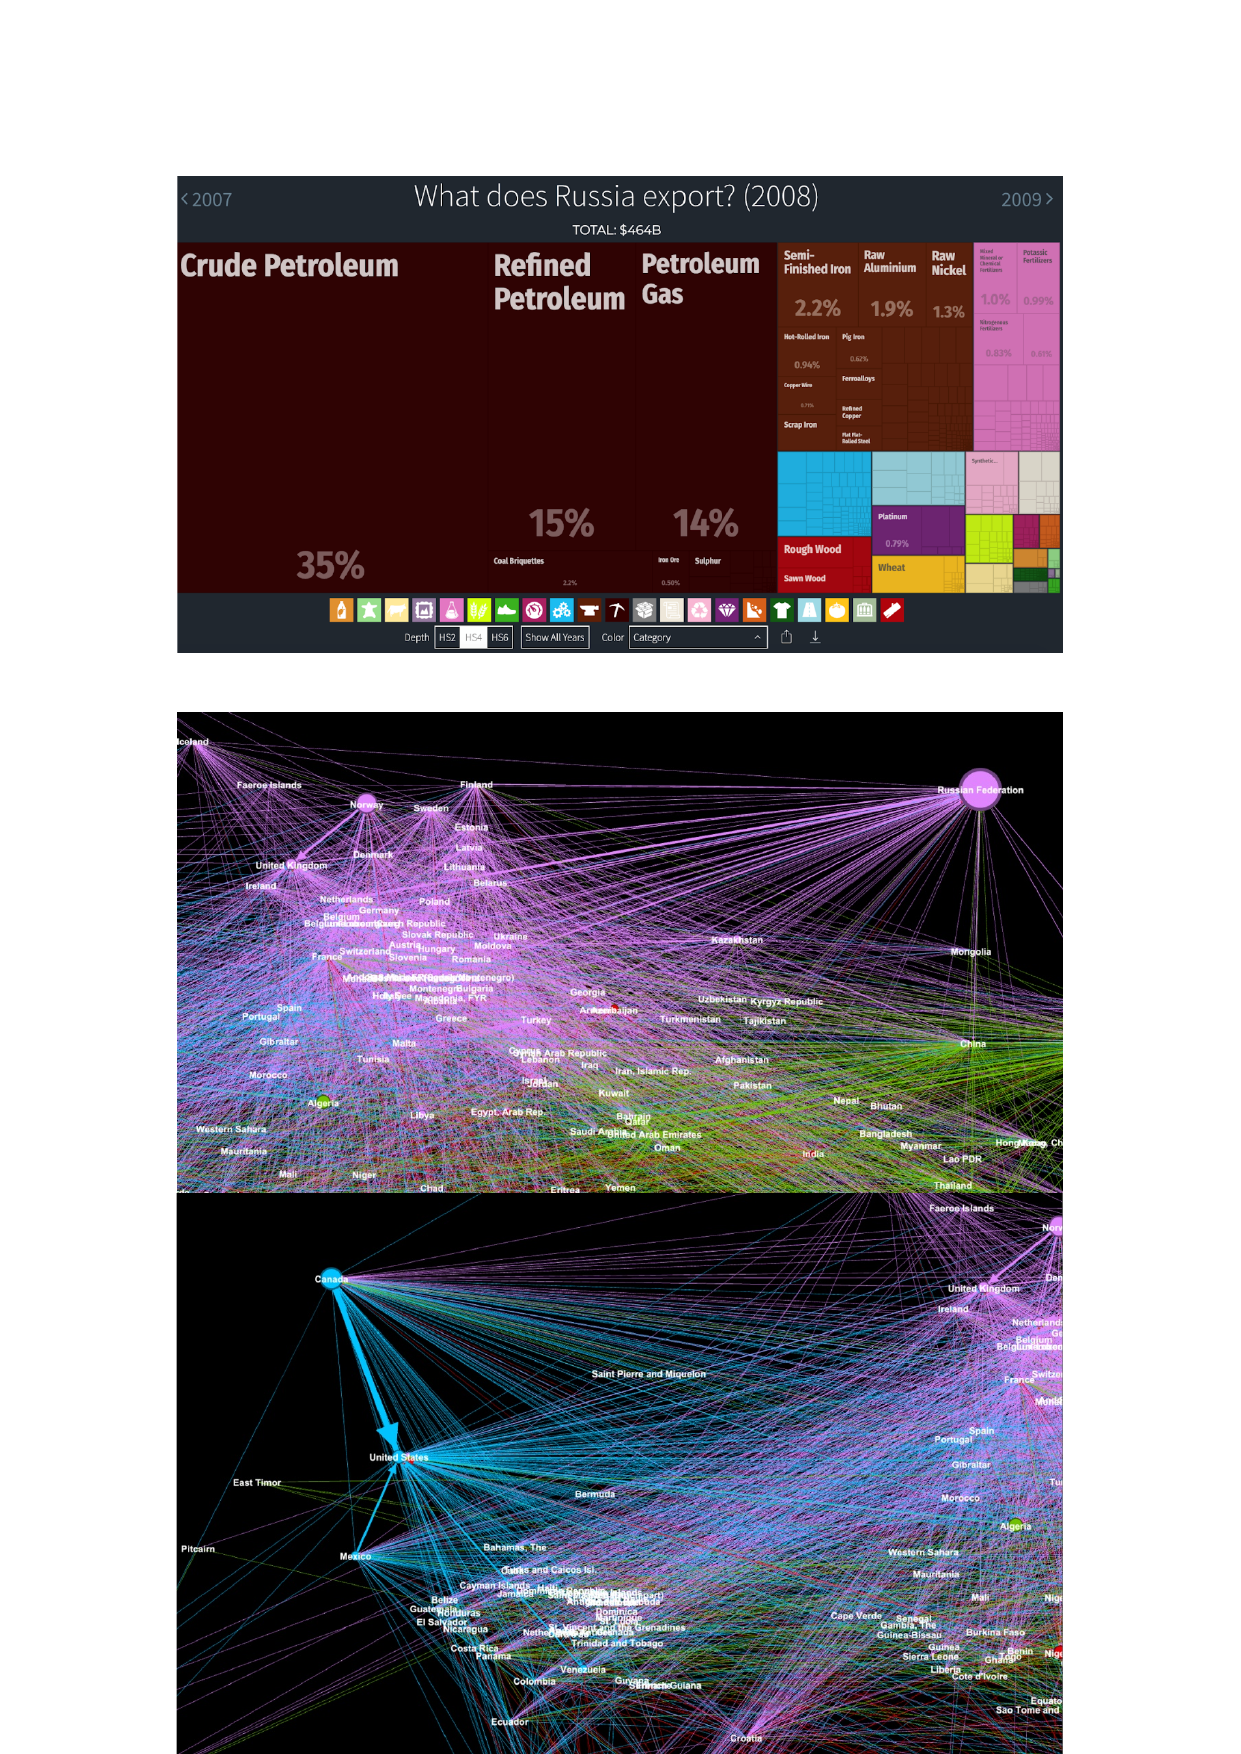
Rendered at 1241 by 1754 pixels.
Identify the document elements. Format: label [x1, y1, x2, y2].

picture [177, 176, 1063, 653]
picture [176, 712, 1063, 1754]
